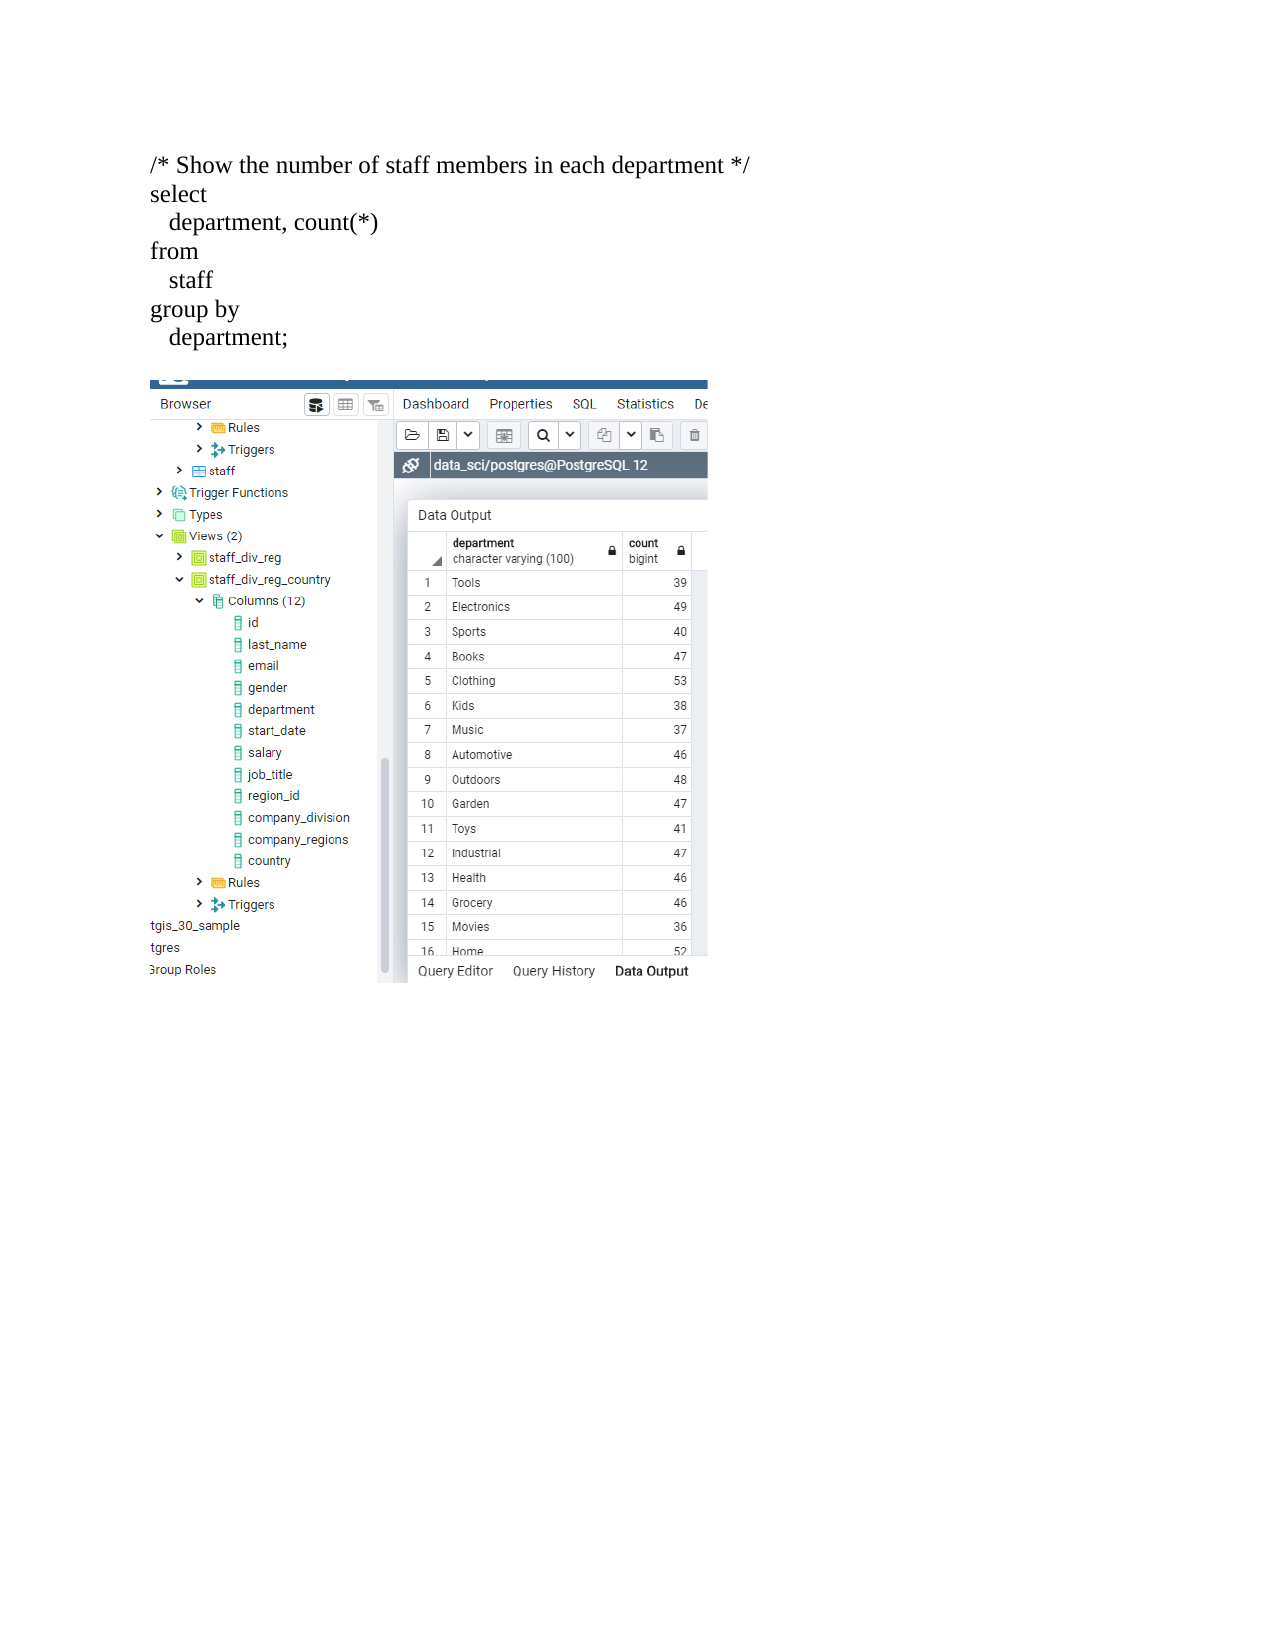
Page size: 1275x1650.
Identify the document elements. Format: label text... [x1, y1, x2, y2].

text group by [150, 294, 1125, 322]
text select [150, 179, 1125, 207]
text staff [150, 265, 1125, 294]
text /* Show the number of staff members in each department */ [150, 150, 1125, 179]
text from [150, 236, 1125, 265]
text department; [150, 322, 1125, 351]
text department, count(*) [150, 207, 1125, 236]
picture [150, 380, 708, 983]
